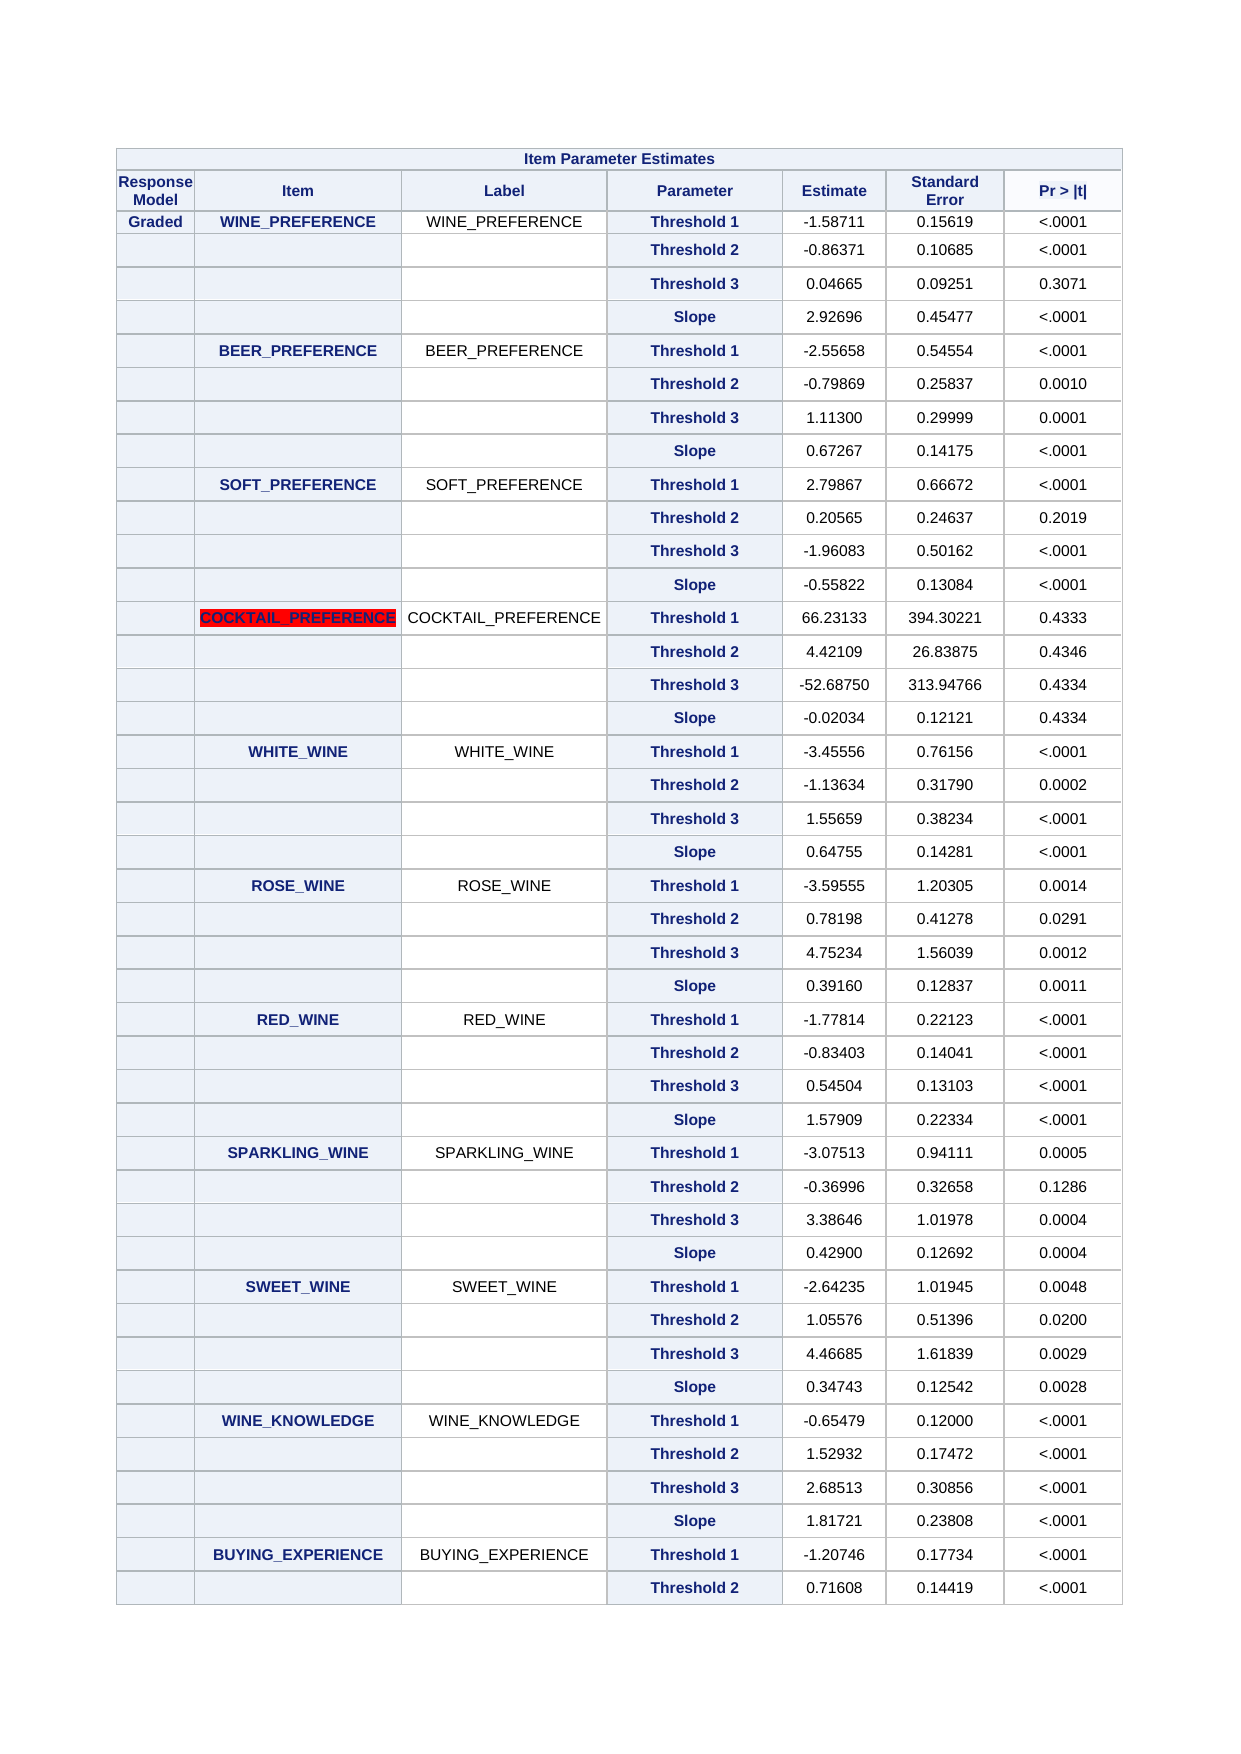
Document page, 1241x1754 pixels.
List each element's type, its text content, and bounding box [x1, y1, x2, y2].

table_cell [402, 268, 606, 299]
table_cell Threshold 2 [608, 502, 782, 534]
table_cell Slope [608, 702, 782, 734]
table_cell 0.0291 [1005, 901, 1122, 935]
table_cell [195, 669, 401, 701]
table_cell [402, 1237, 606, 1269]
table_cell ROSE_WINE [195, 870, 401, 901]
table_cell <.0001 [1005, 1570, 1122, 1604]
table_cell [117, 769, 194, 801]
table_cell -0.55822 [783, 569, 885, 601]
table_cell -3.59555 [783, 870, 885, 901]
table_cell 0.41278 [887, 903, 1003, 935]
table_cell Threshold 3 [608, 402, 782, 433]
table_cell 3.38646 [783, 1204, 885, 1236]
table_cell 0.71608 [783, 1572, 885, 1604]
table_cell WHITE_WINE [195, 736, 401, 768]
table_cell 0.31790 [887, 769, 1003, 801]
table_cell Threshold 1 [608, 870, 782, 901]
table_cell 0.29999 [887, 402, 1003, 433]
table_cell [402, 769, 606, 801]
table_cell [117, 1338, 194, 1369]
table_cell 1.52932 [783, 1438, 885, 1470]
table_cell -1.20746 [783, 1538, 885, 1570]
table_cell 0.34743 [783, 1371, 885, 1403]
table_cell RED_WINE [402, 1003, 606, 1035]
table_cell [402, 1204, 606, 1236]
table_cell 0.94111 [887, 1137, 1003, 1169]
table_cell 0.04665 [783, 268, 885, 299]
table_cell 4.75234 [783, 937, 885, 968]
table_cell 0.0001 [1005, 400, 1122, 433]
table_cell [402, 368, 606, 400]
table_cell 2.79867 [783, 468, 885, 500]
table_cell [195, 402, 401, 433]
table_cell Graded [117, 212, 194, 233]
table_cell Threshold 1 [608, 1538, 782, 1570]
table_cell 0.54554 [887, 335, 1003, 366]
table_cell [402, 234, 606, 266]
table_cell 0.23808 [887, 1505, 1003, 1537]
table_cell SWEET_WINE [402, 1271, 606, 1303]
table_cell 0.0004 [1005, 1236, 1122, 1269]
table_cell 0.39160 [783, 970, 885, 1002]
table_cell SOFT_PREFERENCE [195, 468, 401, 500]
table_cell Threshold 3 [608, 1204, 782, 1236]
table_cell [402, 1572, 606, 1604]
table_cell [402, 502, 606, 534]
table_cell 4.42109 [783, 636, 885, 667]
table_cell [195, 1472, 401, 1503]
table_cell [117, 1572, 194, 1604]
table_cell -52.68750 [783, 669, 885, 701]
table_cell [195, 1304, 401, 1336]
table_cell [117, 1237, 194, 1269]
table_cell 1.01978 [887, 1204, 1003, 1236]
table_cell [195, 1171, 401, 1202]
table_cell 1.20305 [887, 870, 1003, 901]
table_cell [402, 301, 606, 333]
table_cell 0.15619 [887, 212, 1003, 233]
table_cell 0.0048 [1005, 1269, 1122, 1303]
table_cell 0.10685 [887, 234, 1003, 266]
table_cell Threshold 2 [608, 1438, 782, 1470]
table_cell 26.83875 [887, 636, 1003, 667]
table_cell 0.38234 [887, 803, 1003, 834]
table_cell [195, 803, 401, 834]
table_cell [117, 1405, 194, 1436]
table_cell [195, 702, 401, 734]
table_cell [402, 1438, 606, 1470]
table_cell <.0001 [1005, 1470, 1122, 1503]
table_cell 0.13103 [887, 1070, 1003, 1102]
table_cell Threshold 2 [608, 234, 782, 266]
table_cell 1.81721 [783, 1505, 885, 1537]
table_cell 0.22123 [887, 1003, 1003, 1035]
table_cell Standard Error [887, 171, 1003, 210]
table_cell <.0001 [1005, 1069, 1122, 1102]
table_cell 0.67267 [783, 435, 885, 467]
table_cell 0.4333 [1005, 601, 1122, 634]
table_cell [117, 836, 194, 868]
table_cell [402, 1304, 606, 1336]
table_cell <.0001 [1005, 233, 1122, 266]
table_cell [195, 368, 401, 400]
table_cell [402, 669, 606, 701]
table_cell Threshold 1 [608, 1271, 782, 1303]
table_cell [117, 402, 194, 433]
table_cell Threshold 1 [608, 602, 782, 634]
table_cell SOFT_PREFERENCE [402, 468, 606, 500]
table_cell [117, 1070, 194, 1102]
table_cell [195, 435, 401, 467]
table_cell [117, 636, 194, 667]
table_cell 0.24637 [887, 502, 1003, 534]
table_cell 0.12692 [887, 1237, 1003, 1269]
table_cell [195, 1338, 401, 1369]
table_cell Threshold 1 [608, 1003, 782, 1035]
table_cell 0.32658 [887, 1171, 1003, 1202]
table_cell SPARKLING_WINE [195, 1137, 401, 1169]
table_cell Threshold 1 [608, 1137, 782, 1169]
table_cell <.0001 [1005, 835, 1122, 868]
table_cell [195, 970, 401, 1002]
table_cell 313.94766 [887, 669, 1003, 701]
table_cell [195, 1070, 401, 1102]
table_cell 1.11300 [783, 402, 885, 433]
table_cell Threshold 2 [608, 1171, 782, 1202]
table_cell 1.55659 [783, 803, 885, 834]
table_cell [117, 1505, 194, 1537]
table_cell [195, 1438, 401, 1470]
table_cell 1.61839 [887, 1338, 1003, 1369]
table_cell [402, 970, 606, 1002]
table_cell 1.05576 [783, 1304, 885, 1336]
table_cell 0.0010 [1005, 366, 1122, 400]
table_cell 0.22334 [887, 1104, 1003, 1136]
table_cell COCKTAIL_PREFERENCE [195, 602, 401, 634]
table_cell [117, 1438, 194, 1470]
table_cell 0.0200 [1005, 1303, 1122, 1336]
table_cell <.0001 [1005, 210, 1122, 233]
table_cell 0.13084 [887, 569, 1003, 601]
table_cell 0.14175 [887, 435, 1003, 467]
table_cell Response Model [117, 171, 194, 210]
table_cell 0.4334 [1005, 668, 1122, 701]
table_cell Threshold 3 [608, 1472, 782, 1503]
table_cell [195, 502, 401, 534]
table_cell SWEET_WINE [195, 1271, 401, 1303]
table_cell [117, 669, 194, 701]
table_cell 0.0005 [1005, 1136, 1122, 1169]
table_cell Threshold 3 [608, 268, 782, 299]
table_cell 0.76156 [887, 736, 1003, 768]
table_cell [117, 569, 194, 601]
table_cell [117, 870, 194, 901]
table_cell [117, 602, 194, 634]
table_cell [117, 1037, 194, 1069]
table_cell Threshold 3 [608, 669, 782, 701]
table_cell Threshold 3 [608, 937, 782, 968]
table_cell BEER_PREFERENCE [195, 335, 401, 366]
table_cell <.0001 [1005, 801, 1122, 834]
table_cell [402, 903, 606, 935]
table_cell Slope [608, 1371, 782, 1403]
table_cell [117, 301, 194, 333]
table_cell [117, 1304, 194, 1336]
table_cell [402, 702, 606, 734]
table_cell [402, 535, 606, 567]
table_cell Threshold 2 [608, 1572, 782, 1604]
table_cell <.0001 [1005, 1403, 1122, 1436]
table_cell 66.23133 [783, 602, 885, 634]
table_cell 0.12837 [887, 970, 1003, 1002]
table_cell [402, 803, 606, 834]
table_cell Threshold 2 [608, 903, 782, 935]
table_cell [195, 301, 401, 333]
table_cell 0.12542 [887, 1371, 1003, 1403]
table_cell [402, 569, 606, 601]
table_cell <.0001 [1005, 1503, 1122, 1537]
table_cell WINE_PREFERENCE [195, 212, 401, 233]
table_cell Slope [608, 301, 782, 333]
table_cell WINE_KNOWLEDGE [195, 1405, 401, 1436]
table_cell [117, 234, 194, 266]
table_cell [117, 502, 194, 534]
table_cell [117, 736, 194, 768]
table_cell 4.46685 [783, 1338, 885, 1369]
table_cell 0.25837 [887, 368, 1003, 400]
table_cell -1.58711 [783, 212, 885, 233]
table_cell Item [195, 171, 401, 210]
table_cell Threshold 3 [608, 535, 782, 567]
table_cell Estimate [783, 171, 885, 210]
table_cell 0.66672 [887, 468, 1003, 500]
table_cell 1.56039 [887, 937, 1003, 968]
table_cell 0.14041 [887, 1037, 1003, 1069]
table_cell Threshold 1 [608, 335, 782, 366]
table_cell BEER_PREFERENCE [402, 335, 606, 366]
table_cell 394.30221 [887, 602, 1003, 634]
table_cell 0.0014 [1005, 868, 1122, 901]
table_cell [117, 803, 194, 834]
table_cell [195, 1505, 401, 1537]
table_cell 2.68513 [783, 1472, 885, 1503]
table_cell 0.0029 [1005, 1336, 1122, 1369]
table_cell [117, 903, 194, 935]
table_cell [402, 1472, 606, 1503]
table_cell [195, 636, 401, 667]
table_cell 0.12121 [887, 702, 1003, 734]
table_cell [195, 1572, 401, 1604]
table_cell WINE_PREFERENCE [402, 212, 606, 233]
table_cell [117, 1371, 194, 1403]
table_cell BUYING_EXPERIENCE [402, 1538, 606, 1570]
table_cell -0.86371 [783, 234, 885, 266]
table_cell [402, 937, 606, 968]
table_cell [195, 234, 401, 266]
table_cell COCKTAIL_PREFERENCE [402, 602, 606, 634]
table_cell 0.17734 [887, 1538, 1003, 1570]
table_cell [195, 1104, 401, 1136]
table_cell -2.55658 [783, 335, 885, 366]
table_cell Threshold 2 [608, 368, 782, 400]
table_cell [117, 937, 194, 968]
table_cell 1.01945 [887, 1271, 1003, 1303]
table_cell 0.12000 [887, 1405, 1003, 1436]
table_cell <.0001 [1005, 1035, 1122, 1069]
table_cell [117, 1171, 194, 1202]
table_cell Threshold 3 [608, 1338, 782, 1369]
table_cell [195, 1371, 401, 1403]
table_cell <.0001 [1005, 300, 1122, 333]
table_cell -0.36996 [783, 1171, 885, 1202]
table_cell 0.1286 [1005, 1169, 1122, 1202]
table_cell SPARKLING_WINE [402, 1137, 606, 1169]
table_cell 0.42900 [783, 1237, 885, 1269]
table_cell [117, 970, 194, 1002]
table_cell [402, 1037, 606, 1069]
table_cell [117, 335, 194, 366]
table_cell [117, 1104, 194, 1136]
table_cell [117, 1137, 194, 1169]
table_cell 0.64755 [783, 836, 885, 868]
table_cell [195, 535, 401, 567]
table_cell <.0001 [1005, 534, 1122, 567]
table_cell [117, 268, 194, 299]
table_cell <.0001 [1005, 1102, 1122, 1136]
table_cell <.0001 [1005, 1537, 1122, 1570]
table_cell [117, 1003, 194, 1035]
table_cell [402, 1070, 606, 1102]
table_cell 0.50162 [887, 535, 1003, 567]
table_cell [117, 368, 194, 400]
table_cell [402, 1171, 606, 1202]
table_cell <.0001 [1005, 1002, 1122, 1035]
table_cell 0.2019 [1005, 500, 1122, 534]
table_cell [195, 268, 401, 299]
table_cell Slope [608, 1505, 782, 1537]
table_cell 0.4334 [1005, 701, 1122, 734]
table_cell -1.13634 [783, 769, 885, 801]
table_cell -0.83403 [783, 1037, 885, 1069]
table_cell 0.54504 [783, 1070, 885, 1102]
table_cell -2.64235 [783, 1271, 885, 1303]
table_cell [402, 435, 606, 467]
table_cell 0.14419 [887, 1572, 1003, 1604]
table_cell -1.96083 [783, 535, 885, 567]
table_cell <.0001 [1005, 433, 1122, 467]
table_cell [195, 569, 401, 601]
table_cell 0.0011 [1005, 968, 1122, 1002]
table_cell <.0001 [1005, 734, 1122, 768]
table_cell [402, 636, 606, 667]
table_cell Threshold 1 [608, 736, 782, 768]
table_cell Slope [608, 970, 782, 1002]
table_cell -0.65479 [783, 1405, 885, 1436]
table_cell [195, 1237, 401, 1269]
table_cell [402, 836, 606, 868]
table_cell 0.0012 [1005, 935, 1122, 968]
table_cell 0.0002 [1005, 768, 1122, 801]
table_cell Threshold 2 [608, 769, 782, 801]
table_cell Threshold 2 [608, 1304, 782, 1336]
table_cell [195, 903, 401, 935]
table_cell [402, 402, 606, 433]
table_cell WHITE_WINE [402, 736, 606, 768]
table_cell [117, 702, 194, 734]
table_cell [117, 1538, 194, 1570]
table_cell Threshold 3 [608, 1070, 782, 1102]
table_cell 0.20565 [783, 502, 885, 534]
table_cell 0.09251 [887, 268, 1003, 299]
table_cell Slope [608, 435, 782, 467]
table_cell Threshold 1 [608, 468, 782, 500]
table_cell [117, 535, 194, 567]
table_cell WINE_KNOWLEDGE [402, 1405, 606, 1436]
table_cell -0.79869 [783, 368, 885, 400]
table_cell 0.3071 [1005, 266, 1122, 299]
table_cell 0.30856 [887, 1472, 1003, 1503]
table_cell [402, 1338, 606, 1369]
table_cell [117, 1472, 194, 1503]
table_cell Slope [608, 836, 782, 868]
table_cell Label [402, 171, 606, 210]
table_cell [195, 836, 401, 868]
table_cell -3.07513 [783, 1137, 885, 1169]
table_header Item Parameter Estimates [117, 149, 1122, 169]
table_cell [402, 1505, 606, 1537]
table_cell Slope [608, 1104, 782, 1136]
table_cell <.0001 [1005, 567, 1122, 601]
table_cell [195, 1037, 401, 1069]
table_cell [195, 769, 401, 801]
table_cell 1.57909 [783, 1104, 885, 1136]
table_cell [117, 435, 194, 467]
table_cell BUYING_EXPERIENCE [195, 1538, 401, 1570]
table_cell Threshold 2 [608, 1037, 782, 1069]
table_cell <.0001 [1005, 1436, 1122, 1470]
table_cell Parameter [608, 171, 782, 210]
table_cell Slope [608, 569, 782, 601]
table_cell 0.45477 [887, 301, 1003, 333]
table_cell Slope [608, 1237, 782, 1269]
table_cell [402, 1371, 606, 1403]
table_cell 2.92696 [783, 301, 885, 333]
table_cell 0.0028 [1005, 1370, 1122, 1403]
table_cell Threshold 1 [608, 1405, 782, 1436]
table_cell <.0001 [1005, 467, 1122, 500]
table_cell -1.77814 [783, 1003, 885, 1035]
table_cell Threshold 1 [608, 212, 782, 233]
table_cell -3.45556 [783, 736, 885, 768]
table_cell [117, 468, 194, 500]
table_cell 0.4346 [1005, 634, 1122, 667]
table_cell RED_WINE [195, 1003, 401, 1035]
table_cell [195, 1204, 401, 1236]
table_cell [117, 1204, 194, 1236]
table_cell <.0001 [1005, 333, 1122, 366]
table_cell Threshold 2 [608, 636, 782, 667]
table_cell Pr > |t| [1005, 169, 1122, 210]
table_cell [117, 1271, 194, 1303]
table_cell 0.78198 [783, 903, 885, 935]
table_cell 0.14281 [887, 836, 1003, 868]
table_cell [402, 1104, 606, 1136]
table_cell -0.02034 [783, 702, 885, 734]
table_cell 0.51396 [887, 1304, 1003, 1336]
table_cell ROSE_WINE [402, 870, 606, 901]
table_cell 0.17472 [887, 1438, 1003, 1470]
table_cell 0.0004 [1005, 1203, 1122, 1236]
table_cell Threshold 3 [608, 803, 782, 834]
table_cell [195, 937, 401, 968]
